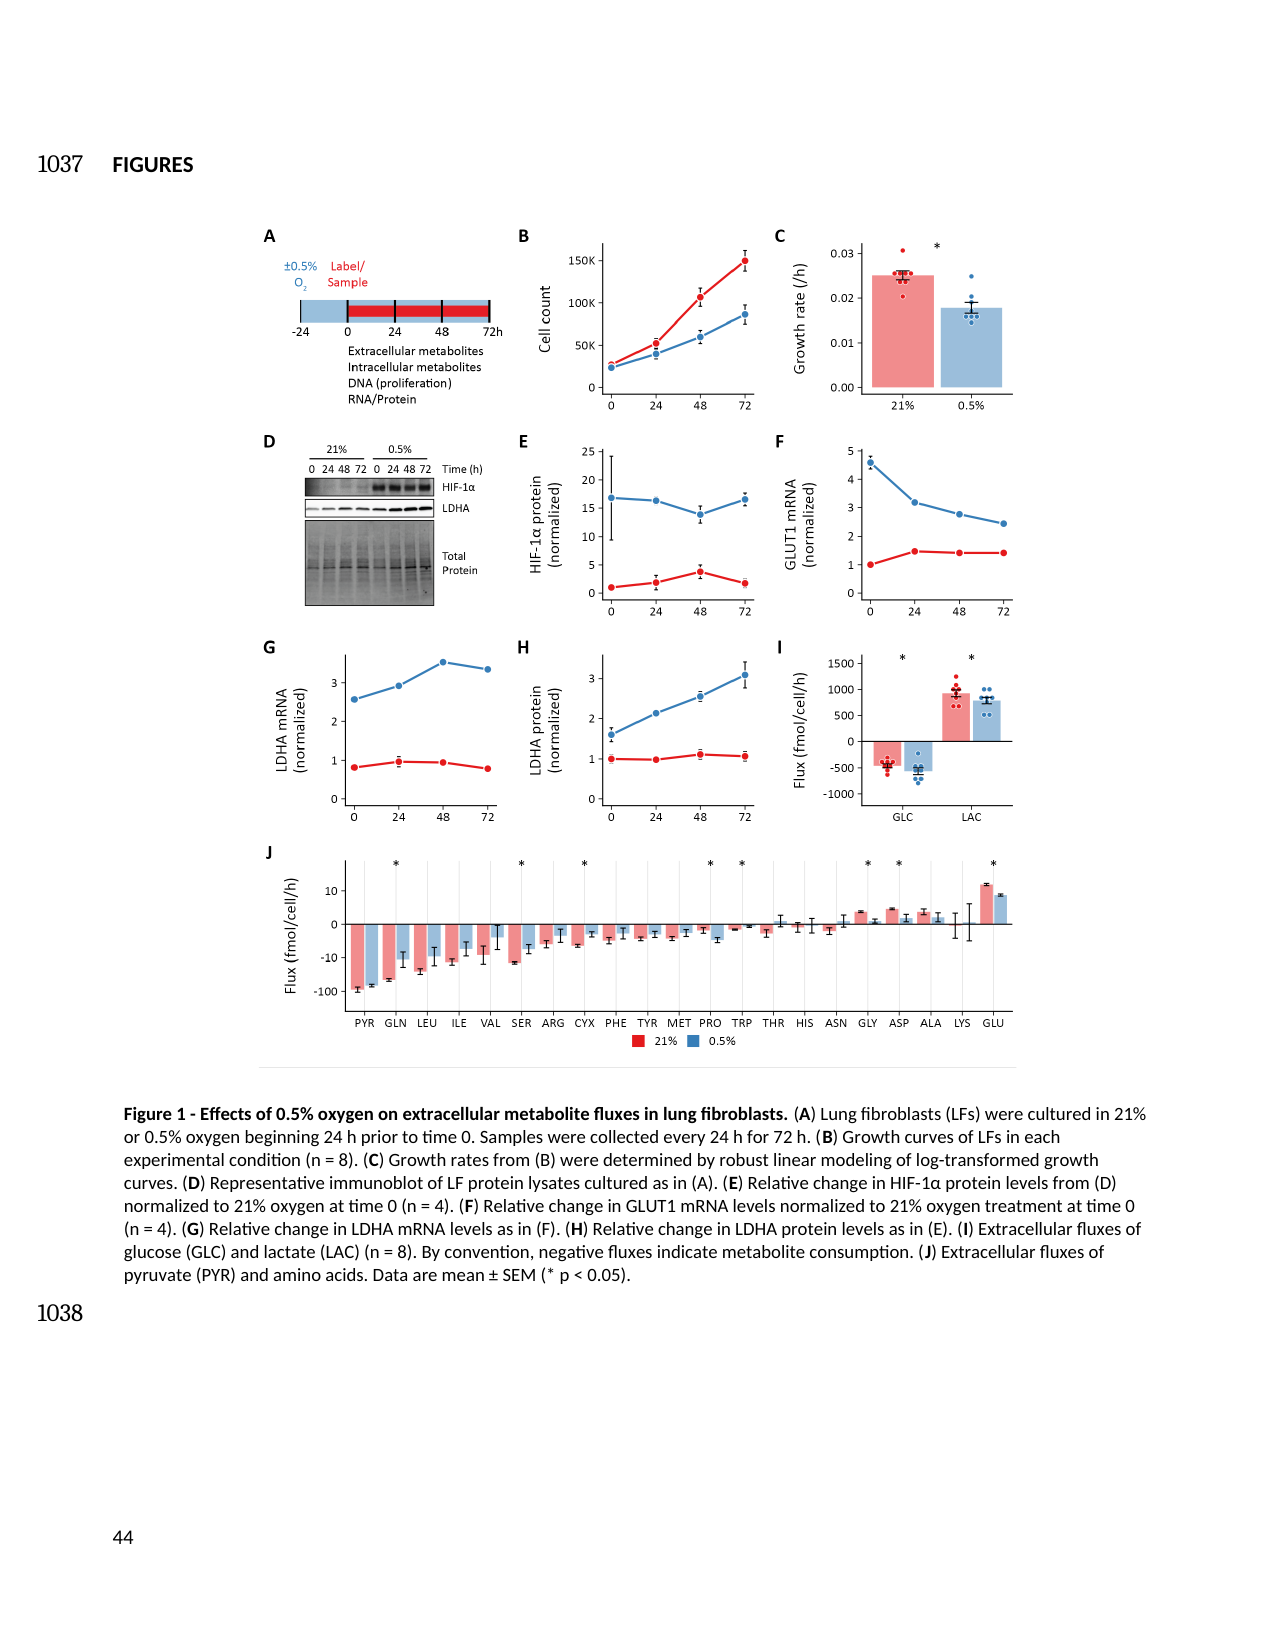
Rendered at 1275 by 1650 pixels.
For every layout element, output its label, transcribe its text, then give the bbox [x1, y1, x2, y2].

table_header Figure 1 - Effects of 0.5% oxygen on extracellular metabolite fluxes in lung fibroblasts. (A) Lung fibroblasts (LFs) were cultured in 21% or 0.5% oxygen beginning 24 h prior to time 0. Samples were collected every 24 h for 72 h. (B) Growth curves of LFs in each experimental condition (n = 8). (C) Growth rates from (B) were determined by robust linear modeling of log-transformed growth curves. (D) Representative immunoblot of LF protein lysates cultured as in (A). (E) Relative change in HIF-1α protein levels from (D) normalized to 21% oxygen at time 0 (n = 4). (F) Relative change in GLUT1 mRNA levels normalized to 21% oxygen treatment at time 0 (n = 4). (G) Relative change in LDHA mRNA levels as in (F). (H) Relative change in LDHA protein levels as in (E). (I) Extracellular fluxes of glucose (GLC) and lactate (LAC) (n = 8). By convention, negative fluxes indicate metabolite consumption. (J) Extracellular fluxes of pyruvate (PYR) and amino acids. Data are mean ± SEM (* p < 0.05). [113, 217, 1162, 1298]
subtitle Figures [112, 150, 1162, 178]
picture [258, 217, 1017, 1068]
